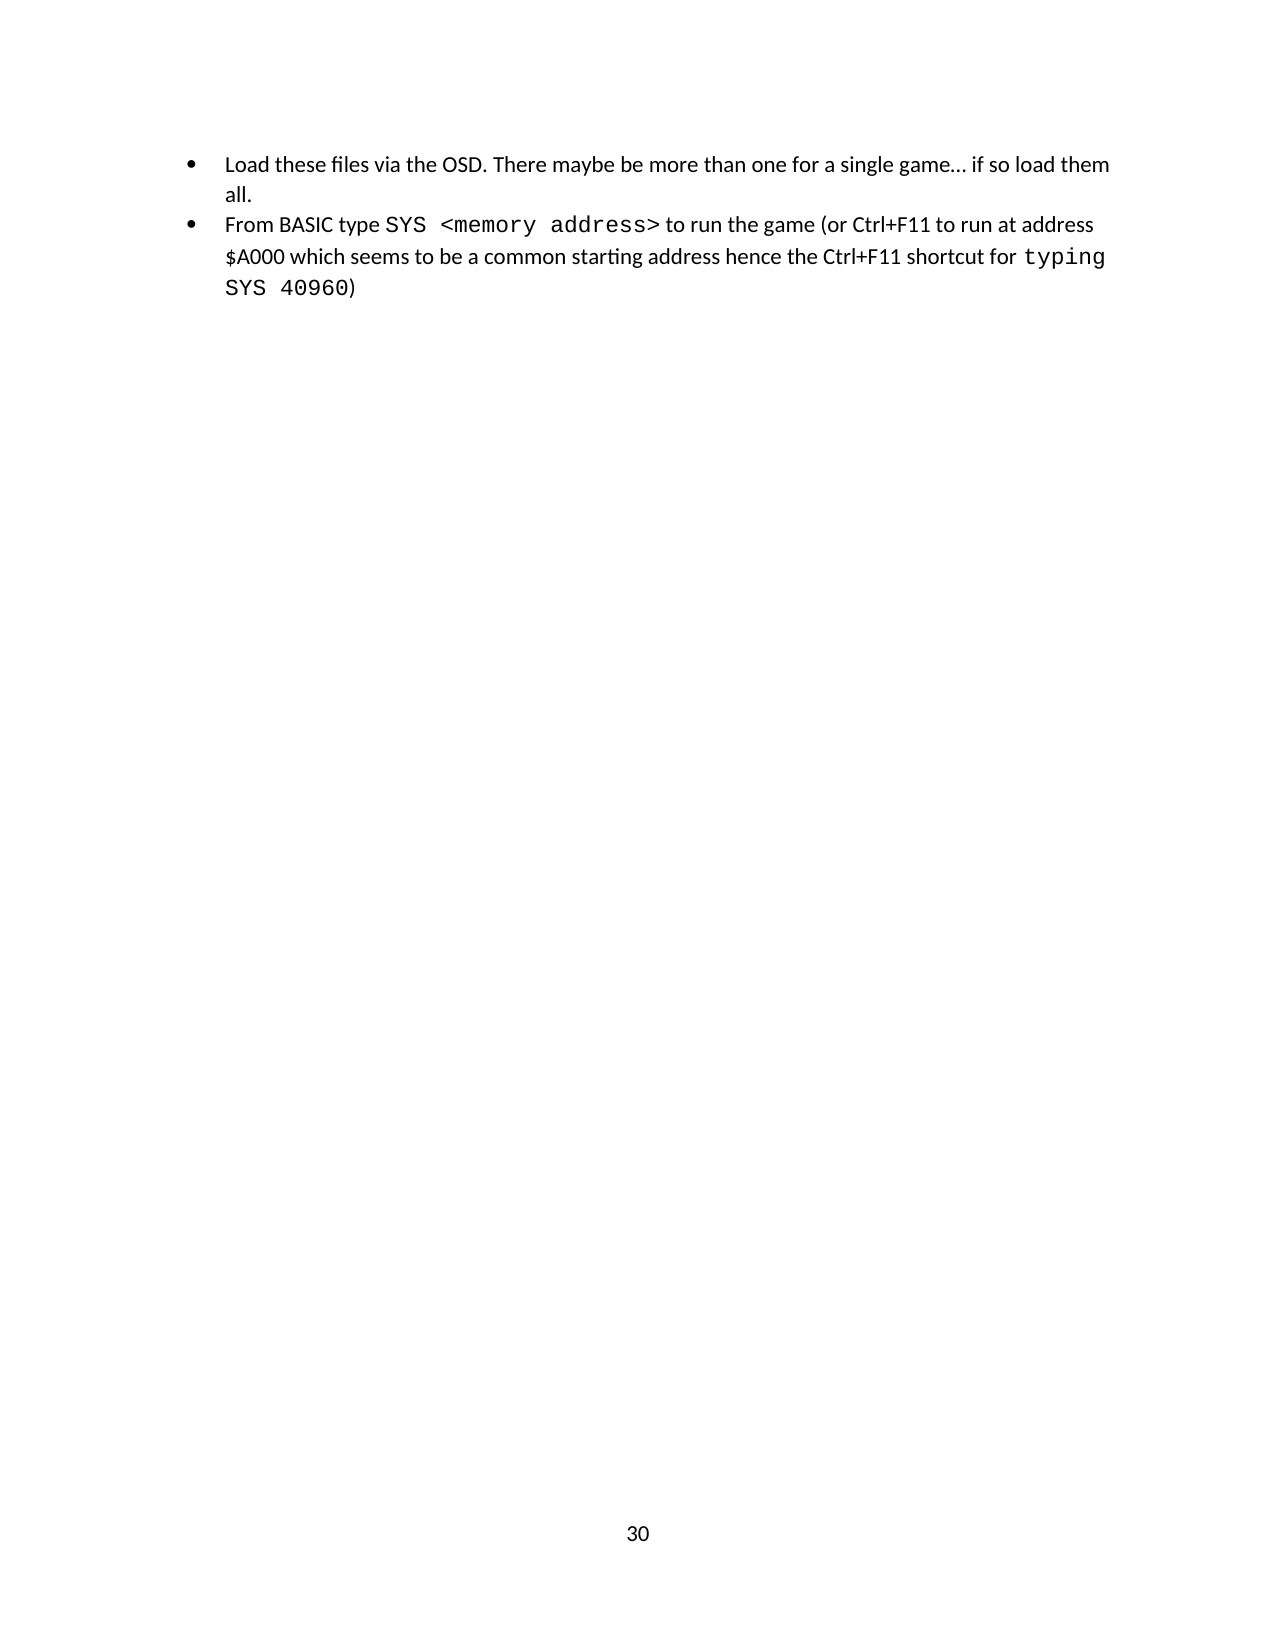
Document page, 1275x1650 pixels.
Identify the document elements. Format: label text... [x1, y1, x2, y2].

list From BASIC type SYS <memory address> to run the game (or Ctrl+F11 to run at address $A000 which seems to be a common starting address hence the Ctrl+F11 shortcut for typing SYS 40960) [187, 210, 1125, 302]
list Load these files via the OSD. There maybe be more than one for a single game… if so load them all. [187, 150, 1125, 208]
